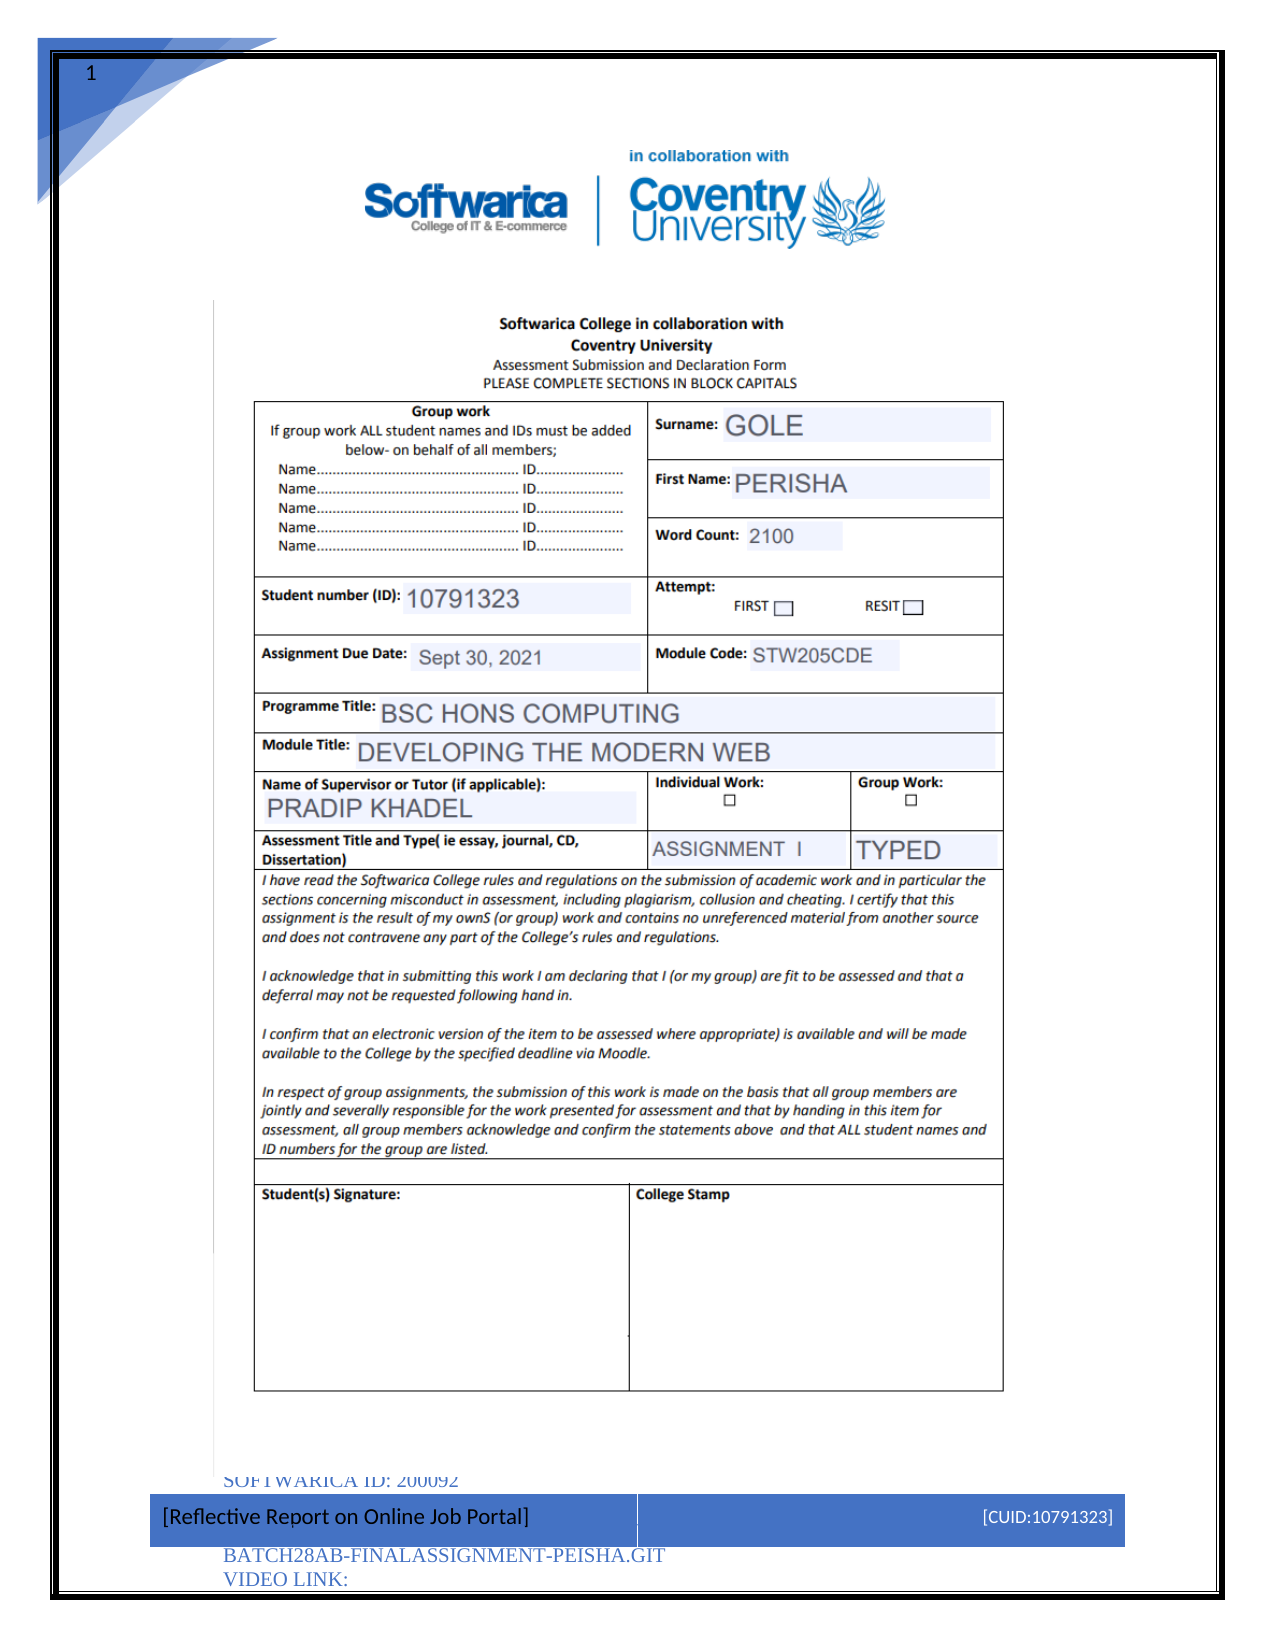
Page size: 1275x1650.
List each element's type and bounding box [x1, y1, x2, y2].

picture [213, 300, 1064, 1477]
picture [52, 52, 279, 206]
picture [37, 37, 279, 206]
picture [59, 59, 279, 206]
picture [364, 150, 886, 249]
